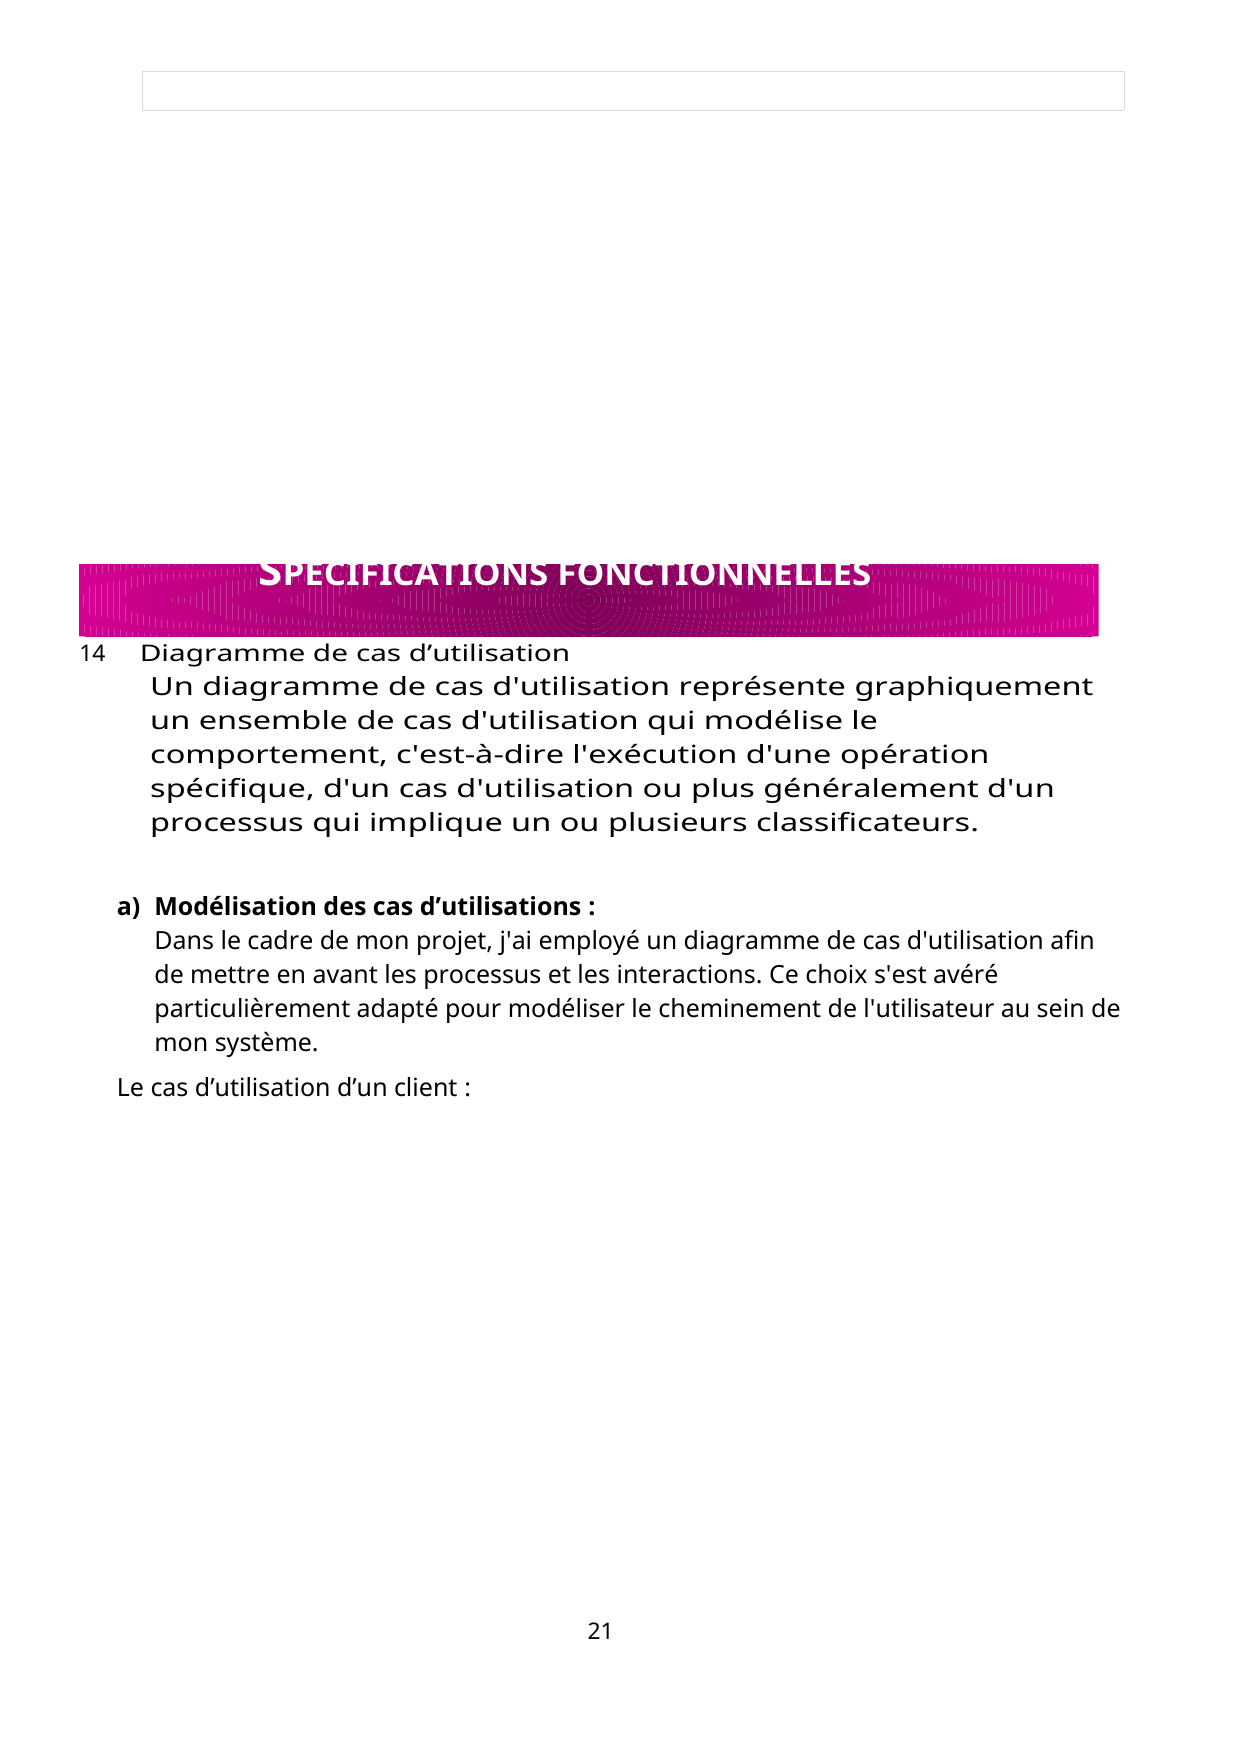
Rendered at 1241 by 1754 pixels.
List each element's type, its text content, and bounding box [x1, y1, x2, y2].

text Diagramme de cas d’utilisation [79, 637, 1121, 668]
list Modélisation des cas d’utilisations : [117, 889, 1121, 923]
text Un diagramme de cas d'utilisation représente graphiquement un ensemble de cas d'utilisation qui modélise le comportement, c'est-à-dire l'exécution d'une opération spécifique, d'un cas d'utilisation ou plus généralement d'un processus qui implique un ou plusieurs classificateurs. [150, 668, 1121, 839]
text Dans le cadre de mon projet, j'ai employé un diagramme de cas d'utilisation afin de mettre en avant les processus et les interactions. Ce choix s'est avéré particulièrement adapté pour modéliser le cheminement de l'utilisateur au sein de mon système. [154, 923, 1121, 1059]
text Le cas d’utilisation d’un client : [117, 1076, 1093, 1102]
